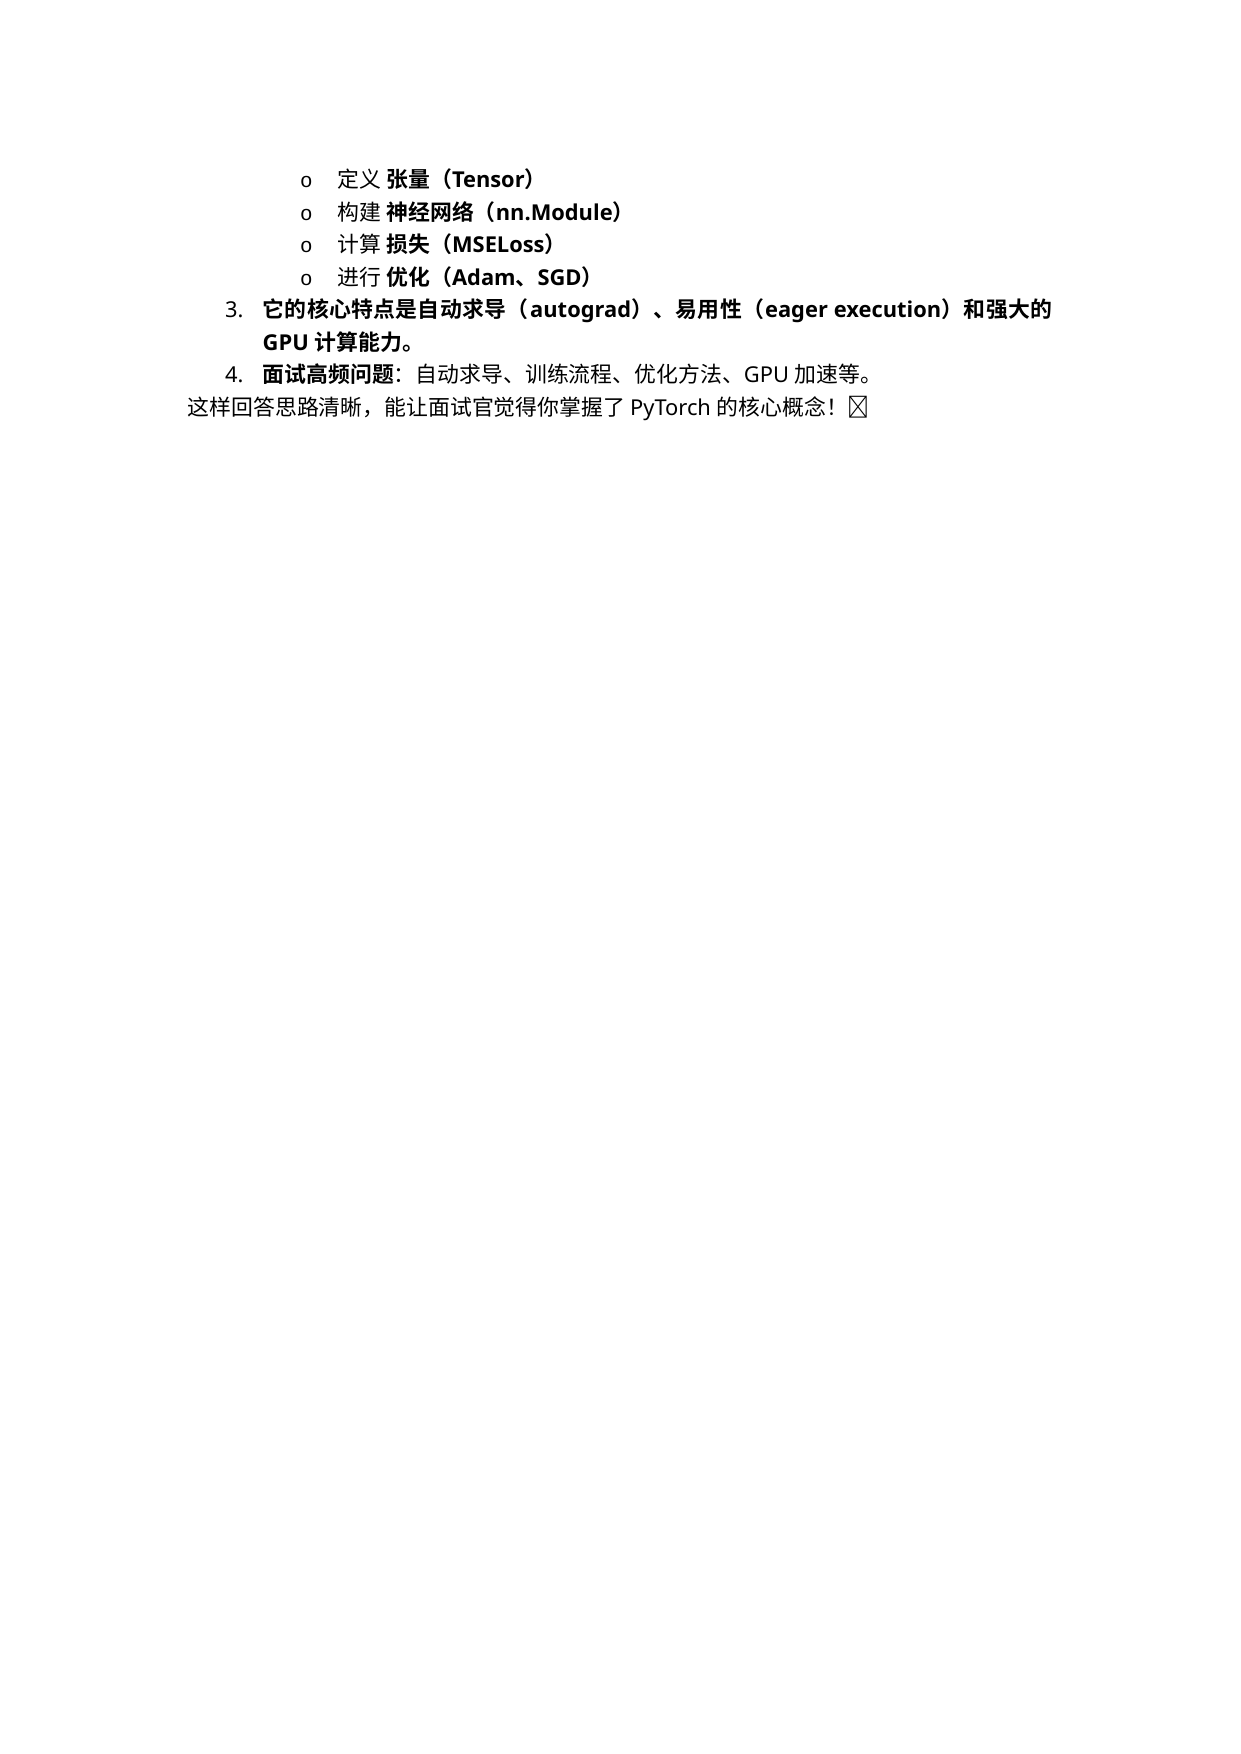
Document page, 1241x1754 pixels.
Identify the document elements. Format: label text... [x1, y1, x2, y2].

list 进行 优化（Adam、SGD） [300, 259, 1053, 292]
list 计算 损失（MSELoss） [300, 227, 1053, 259]
list 构建 神经网络（nn.Module） [300, 194, 1053, 227]
list 面试高频问题：自动求导、训练流程、优化方法、GPU 加速等。 [225, 357, 1053, 389]
list 定义 张量（Tensor） [300, 162, 1053, 194]
text 这样回答思路清晰，能让面试官觉得你掌握了 PyTorch 的核心概念！🔥 [187, 389, 1053, 422]
list 它的核心特点是自动求导（autograd）、易用性（eager execution）和强大的 GPU 计算能力。 [225, 292, 1053, 357]
